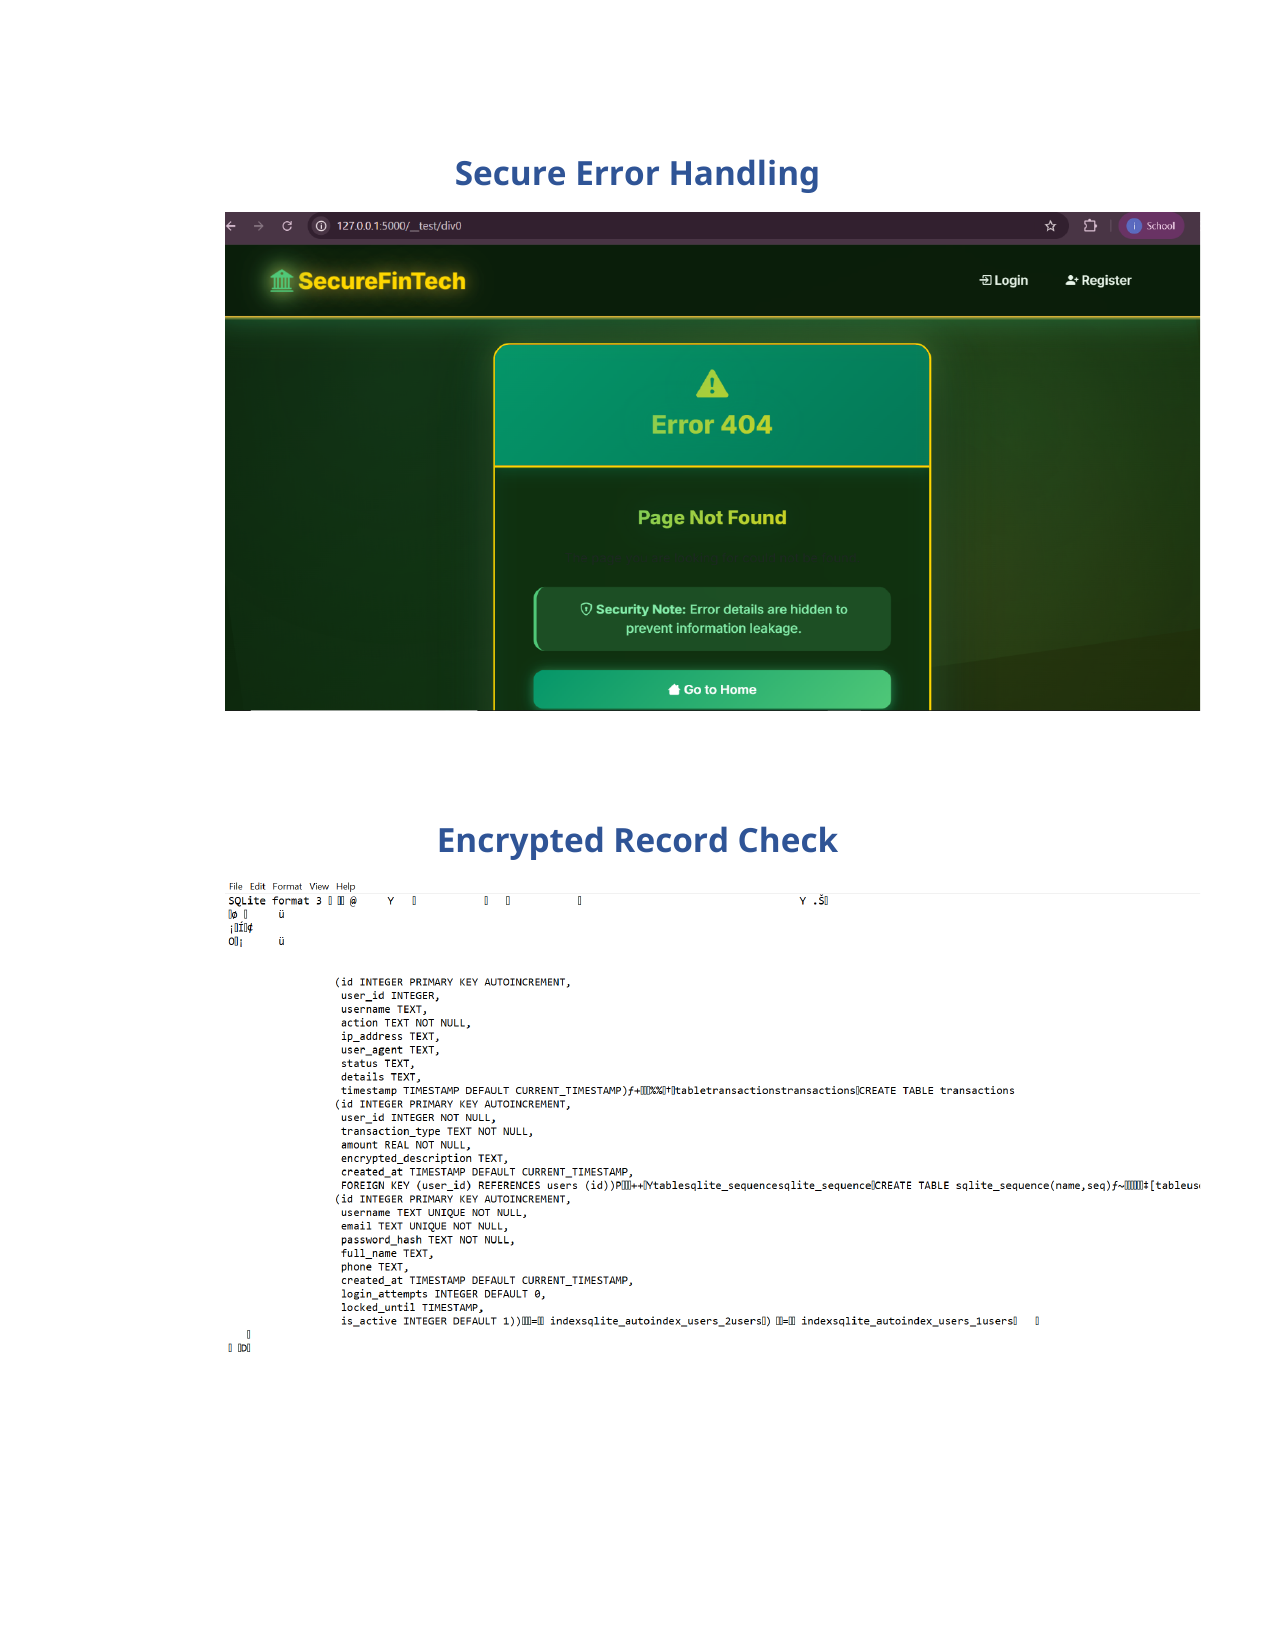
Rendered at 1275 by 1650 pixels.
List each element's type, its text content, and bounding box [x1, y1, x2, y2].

picture [225, 212, 1200, 711]
subtitle Secure Error Handling [150, 150, 1125, 195]
subtitle Encrypted Record Check [150, 817, 1125, 863]
picture [225, 879, 1200, 1352]
